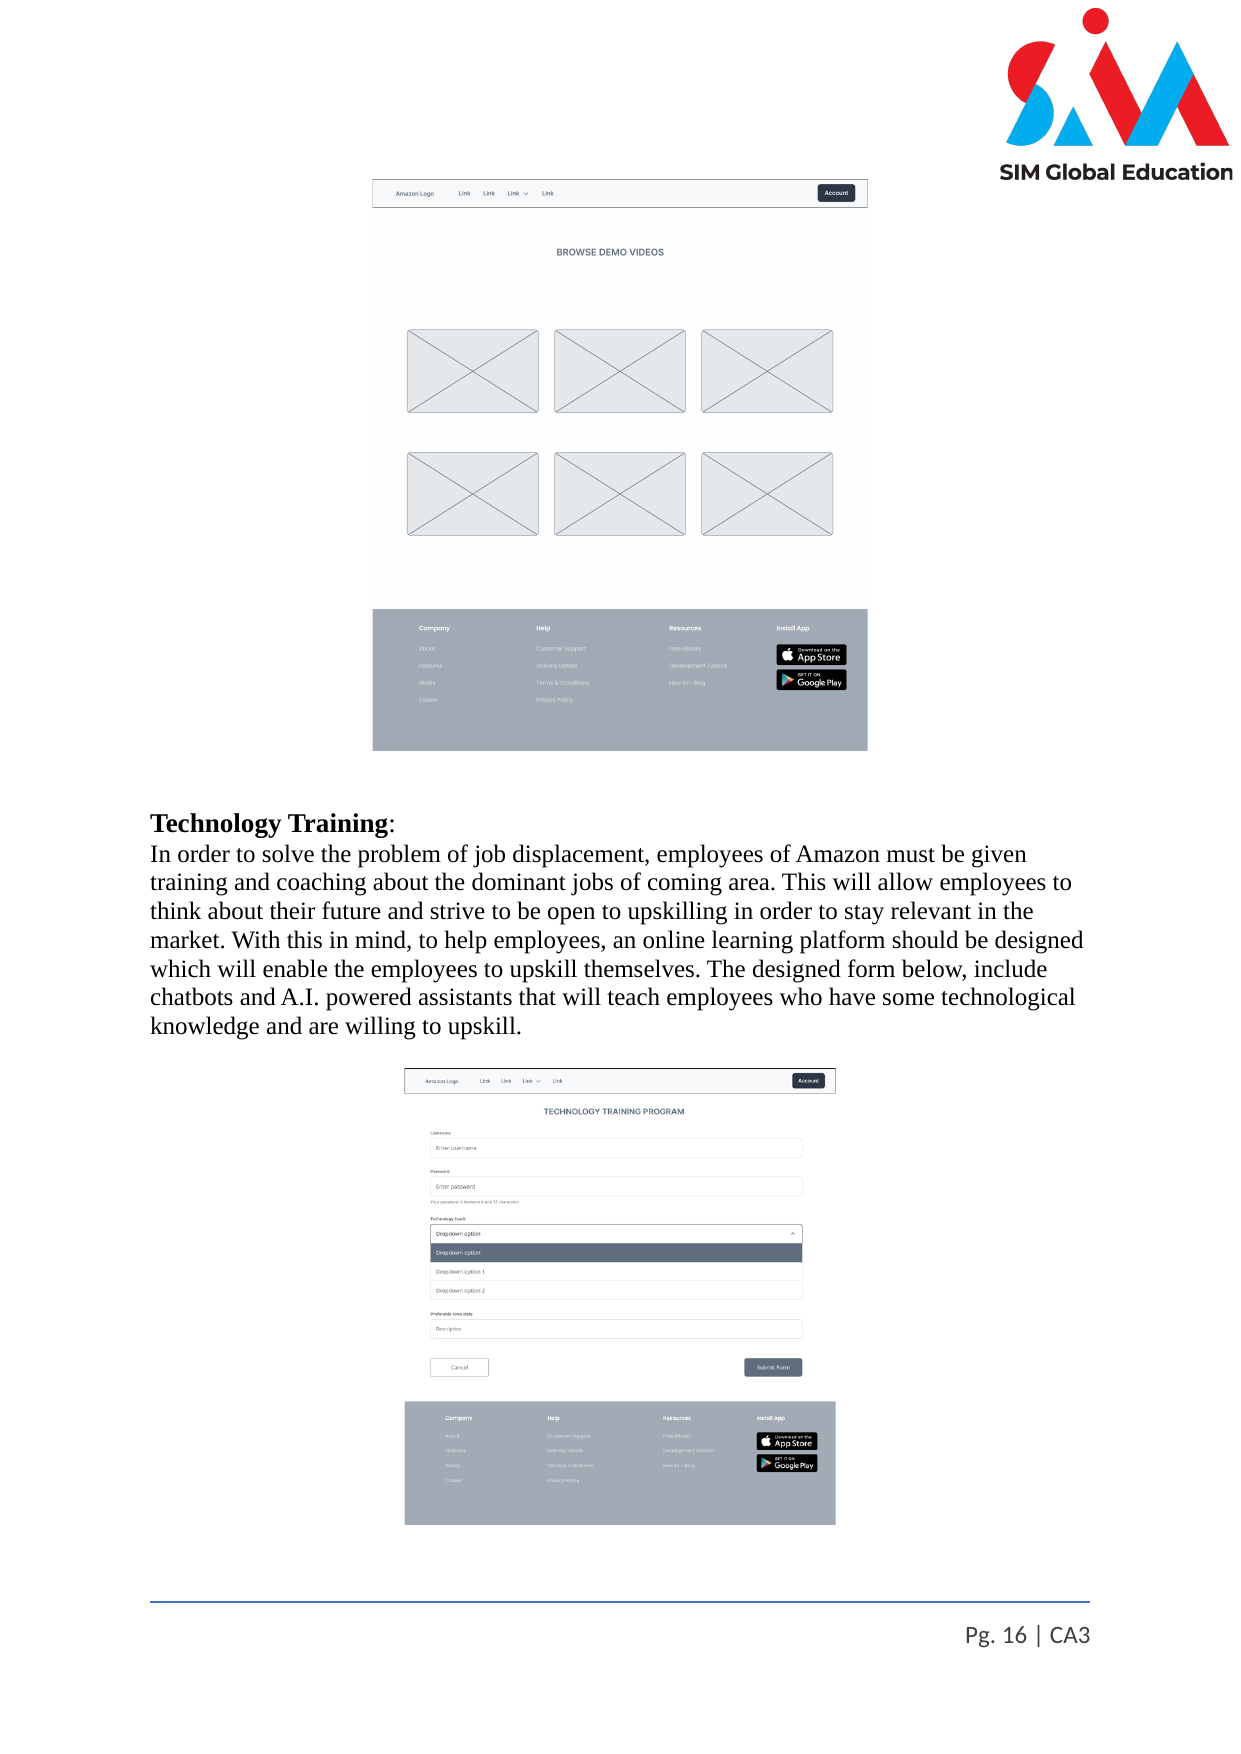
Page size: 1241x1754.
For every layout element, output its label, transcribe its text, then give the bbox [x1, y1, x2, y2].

picture [372, 179, 868, 751]
picture [404, 1068, 836, 1525]
text In order to solve the problem of job displacement, employees of Amazon must be given training and coaching about the dominant jobs of coming area. This will allow employees to think about their future and strive to be open to upskilling in order to stay relevant in the market. With this in mind, to help employees, an online learning platform should be designed which will enable the employees to upskill themselves. The designed form below, include chatbots and A.I. powered assistants that will teach employees who have some technological knowledge and are willing to upskill. [150, 839, 1090, 1040]
picture [1000, 8, 1233, 180]
text Technology Training: [150, 808, 1090, 839]
